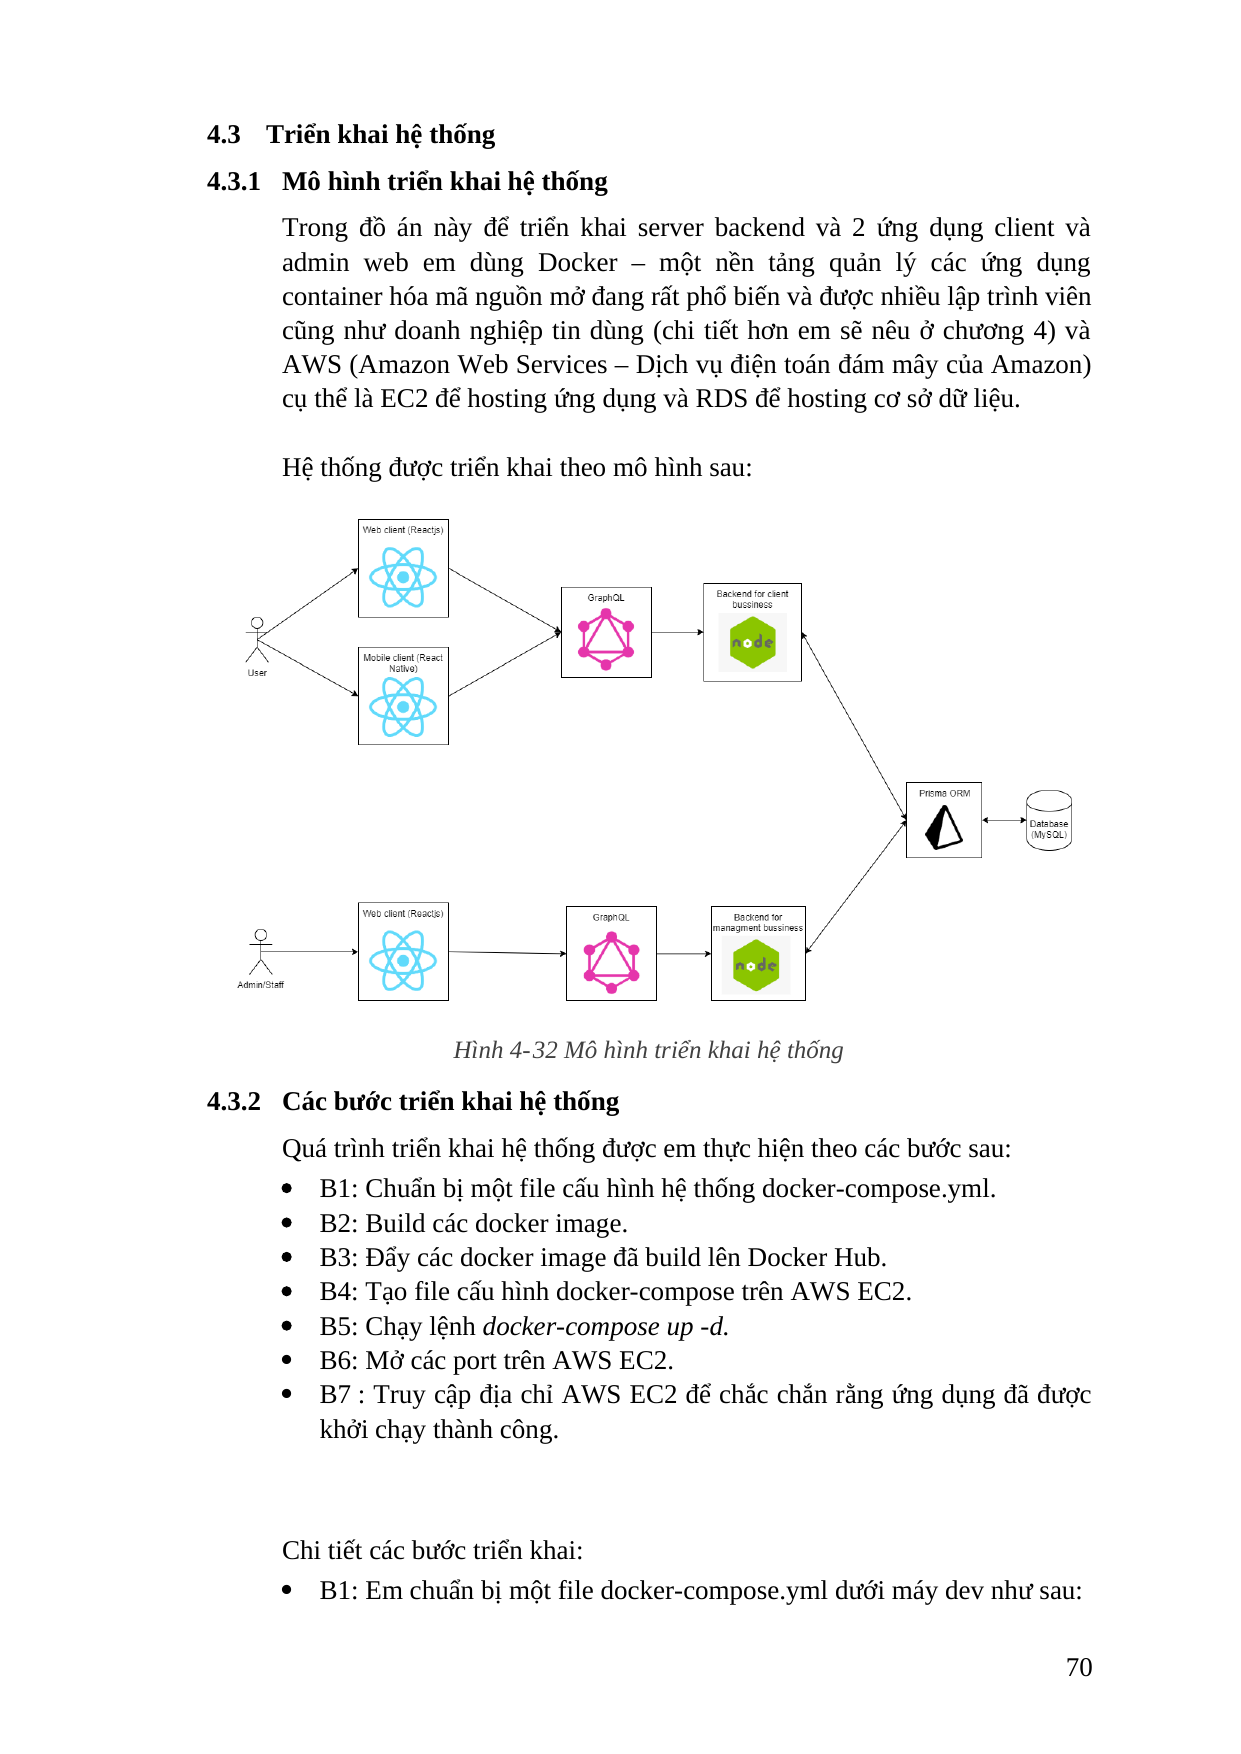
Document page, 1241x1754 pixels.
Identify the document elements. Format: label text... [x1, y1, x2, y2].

list B6: Mở các port trên AWS EC2. [282, 1344, 1092, 1375]
subtitle Mô hình triển khai hệ thống [207, 165, 1092, 196]
list B1: Em chuẩn bị một file docker-compose.yml dưới máy dev như sau: [282, 1574, 1092, 1606]
list B7 : Truy cập địa chỉ AWS EC2 để chắc chắn rằng ứng dụng đã được khởi chạy thành công. [282, 1378, 1092, 1444]
list Trong đồ án này để triển khai server backend và 2 ứng dụng client và admin web em dùng Docker – một nền tảng quản lý các ứng dụng container hóa mã nguồn mở đang rất phổ biến và được nhiều lập trình viên cũng như doanh nghiệp tin dùng (chi tiết hơn em sẽ nêu ở chương 4) và AWS (Amazon Web Services – Dịch vụ điện toán đám mây của Amazon) cụ thể là EC2 để hosting ứng dụng và RDS để hosting cơ sở dữ liệu. [282, 211, 1092, 413]
list B3: Đẩy các docker image đã build lên Docker Hub. [282, 1241, 1092, 1272]
text Quá trình triển khai hệ thống được em thực hiện theo các bước sau: [207, 1132, 1092, 1163]
subtitle Triển khai hệ thống [207, 118, 1092, 149]
list B5: Chạy lệnh docker-compose up -d. [282, 1310, 1092, 1341]
list Hệ thống được triển khai theo mô hình sau: [282, 451, 1092, 482]
list B2: Build các docker image. [282, 1207, 1092, 1238]
subtitle Các bước triển khai hệ thống [207, 1085, 1092, 1116]
list B4: Tạo file cấu hình docker-compose trên AWS EC2. [282, 1275, 1092, 1307]
text Chi tiết các bước triển khai: [207, 1534, 1092, 1565]
picture [206, 484, 1093, 1027]
list B1: Chuẩn bị một file cấu hình hệ thống docker-compose.yml. [282, 1172, 1092, 1203]
